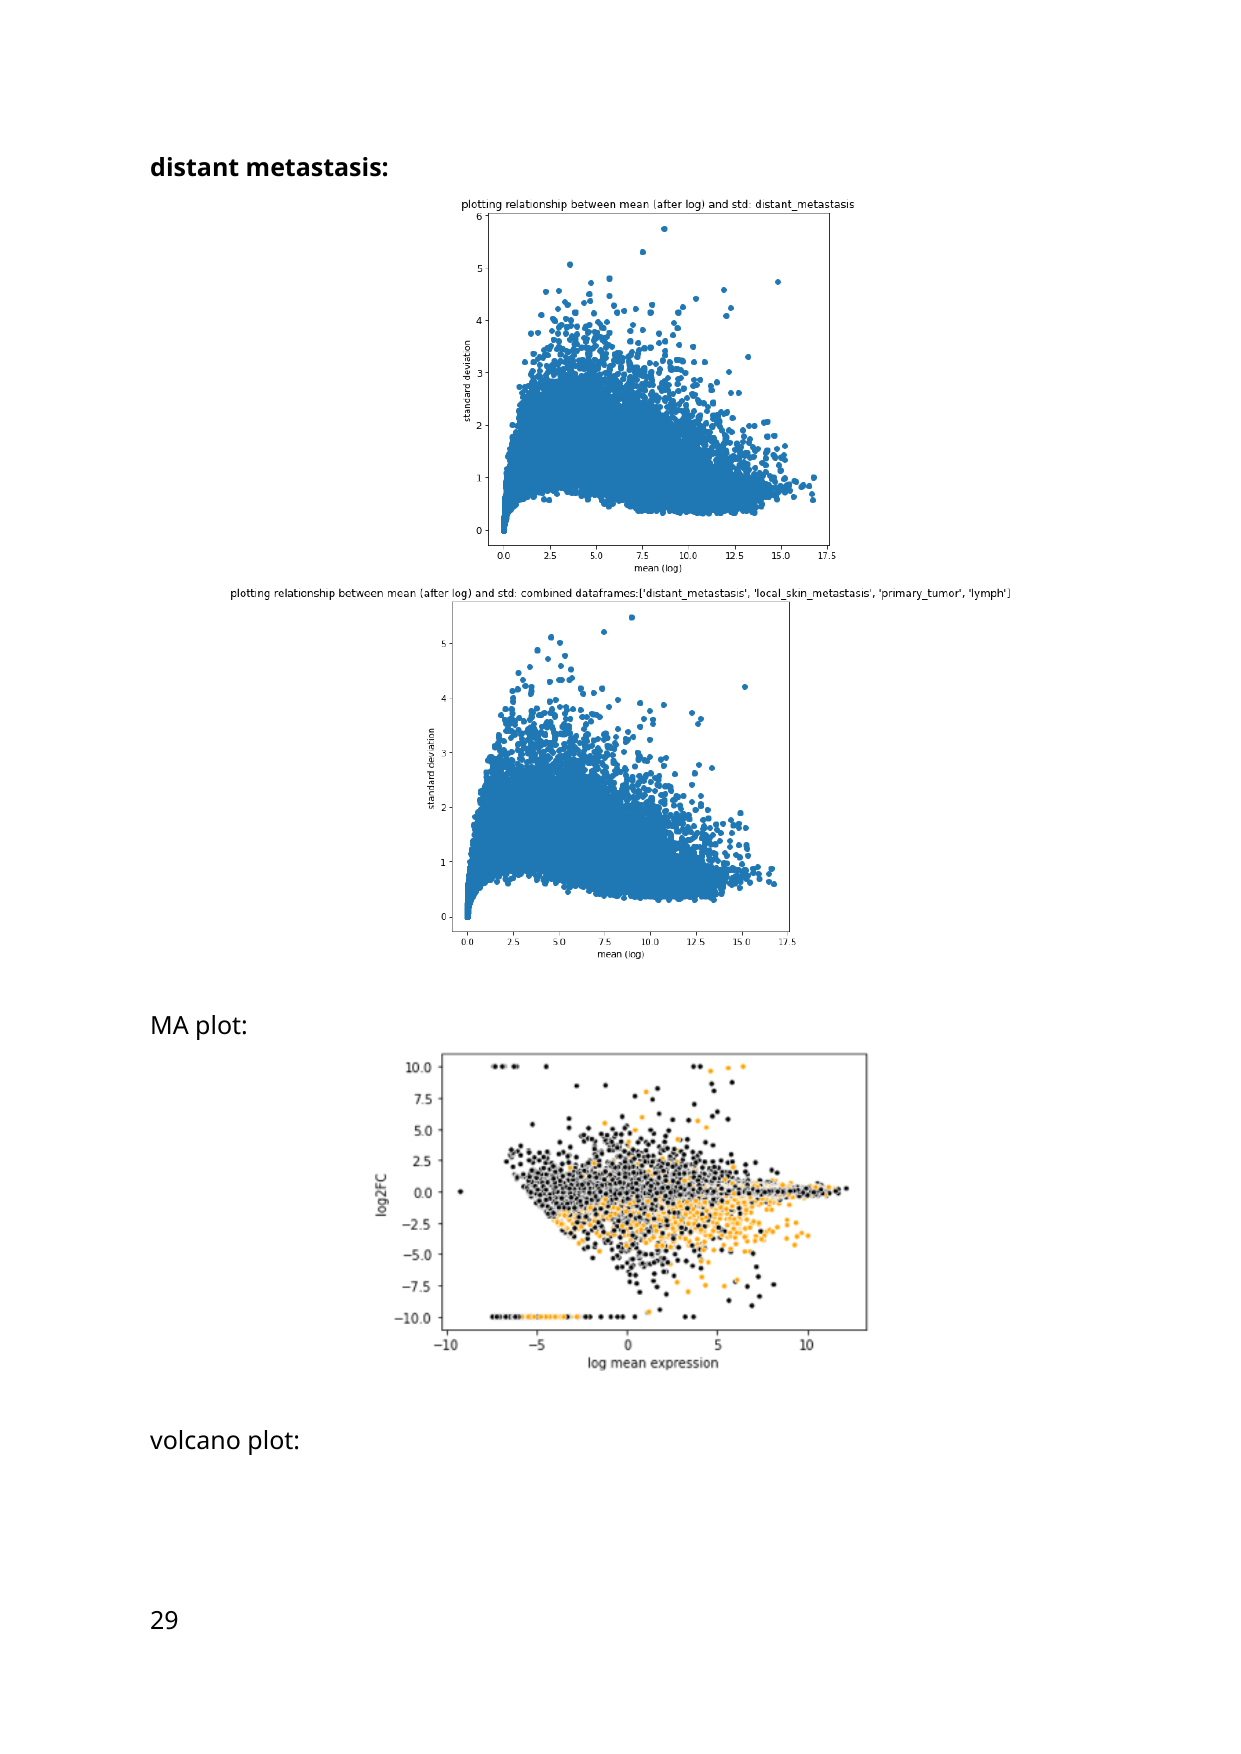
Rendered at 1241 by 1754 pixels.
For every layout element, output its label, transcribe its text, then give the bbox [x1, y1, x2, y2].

picture [367, 1046, 874, 1378]
picture [224, 583, 1016, 964]
text volcano plot: [150, 1422, 1090, 1456]
text MA plot: [150, 1008, 1090, 1042]
picture [455, 193, 860, 578]
subtitle distant metastasis: [150, 150, 1090, 184]
